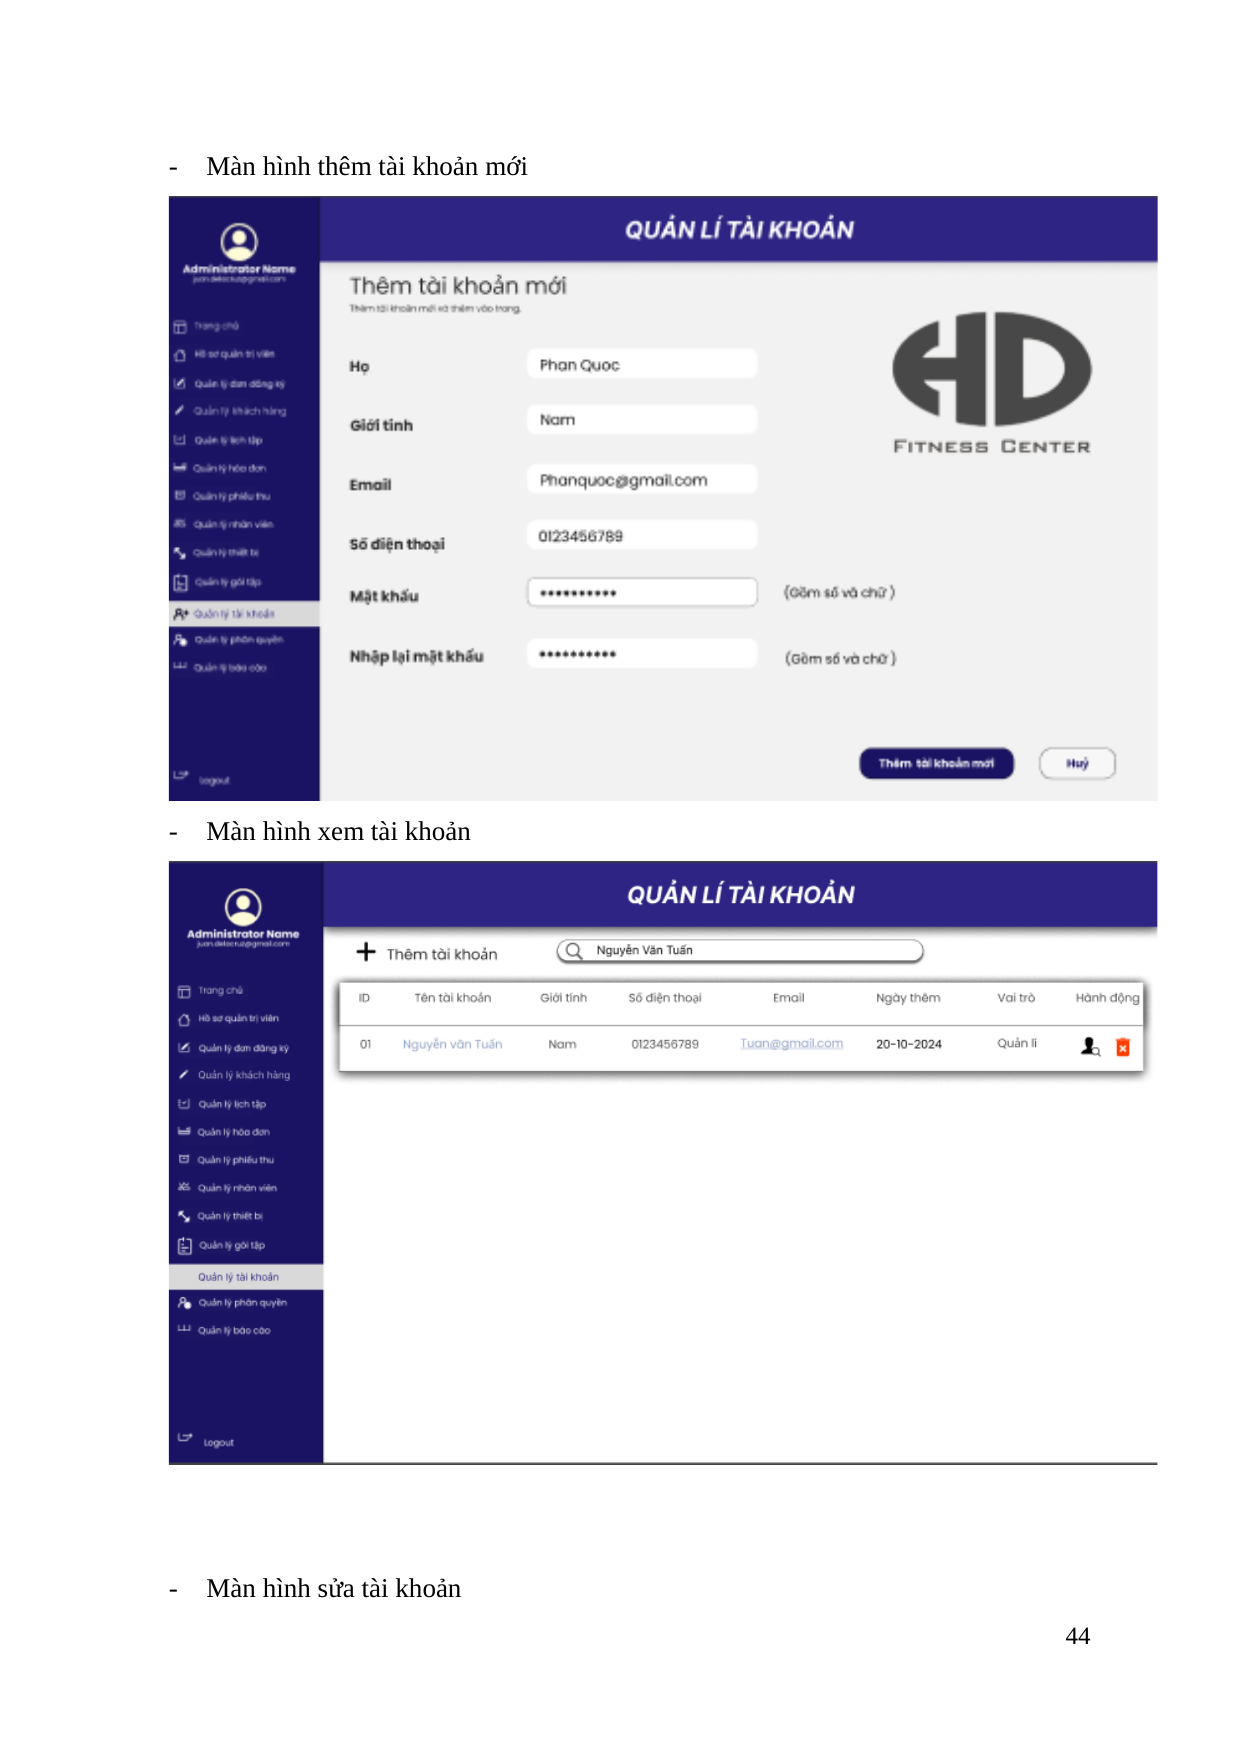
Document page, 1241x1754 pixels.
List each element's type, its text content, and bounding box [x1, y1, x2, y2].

picture [168, 196, 1158, 801]
list Màn hình sửa tài khoản [169, 1572, 1090, 1603]
picture [168, 861, 1158, 1465]
list Màn hình thêm tài khoản mới [169, 150, 1090, 181]
list Màn hình xem tài khoản [169, 815, 1090, 846]
